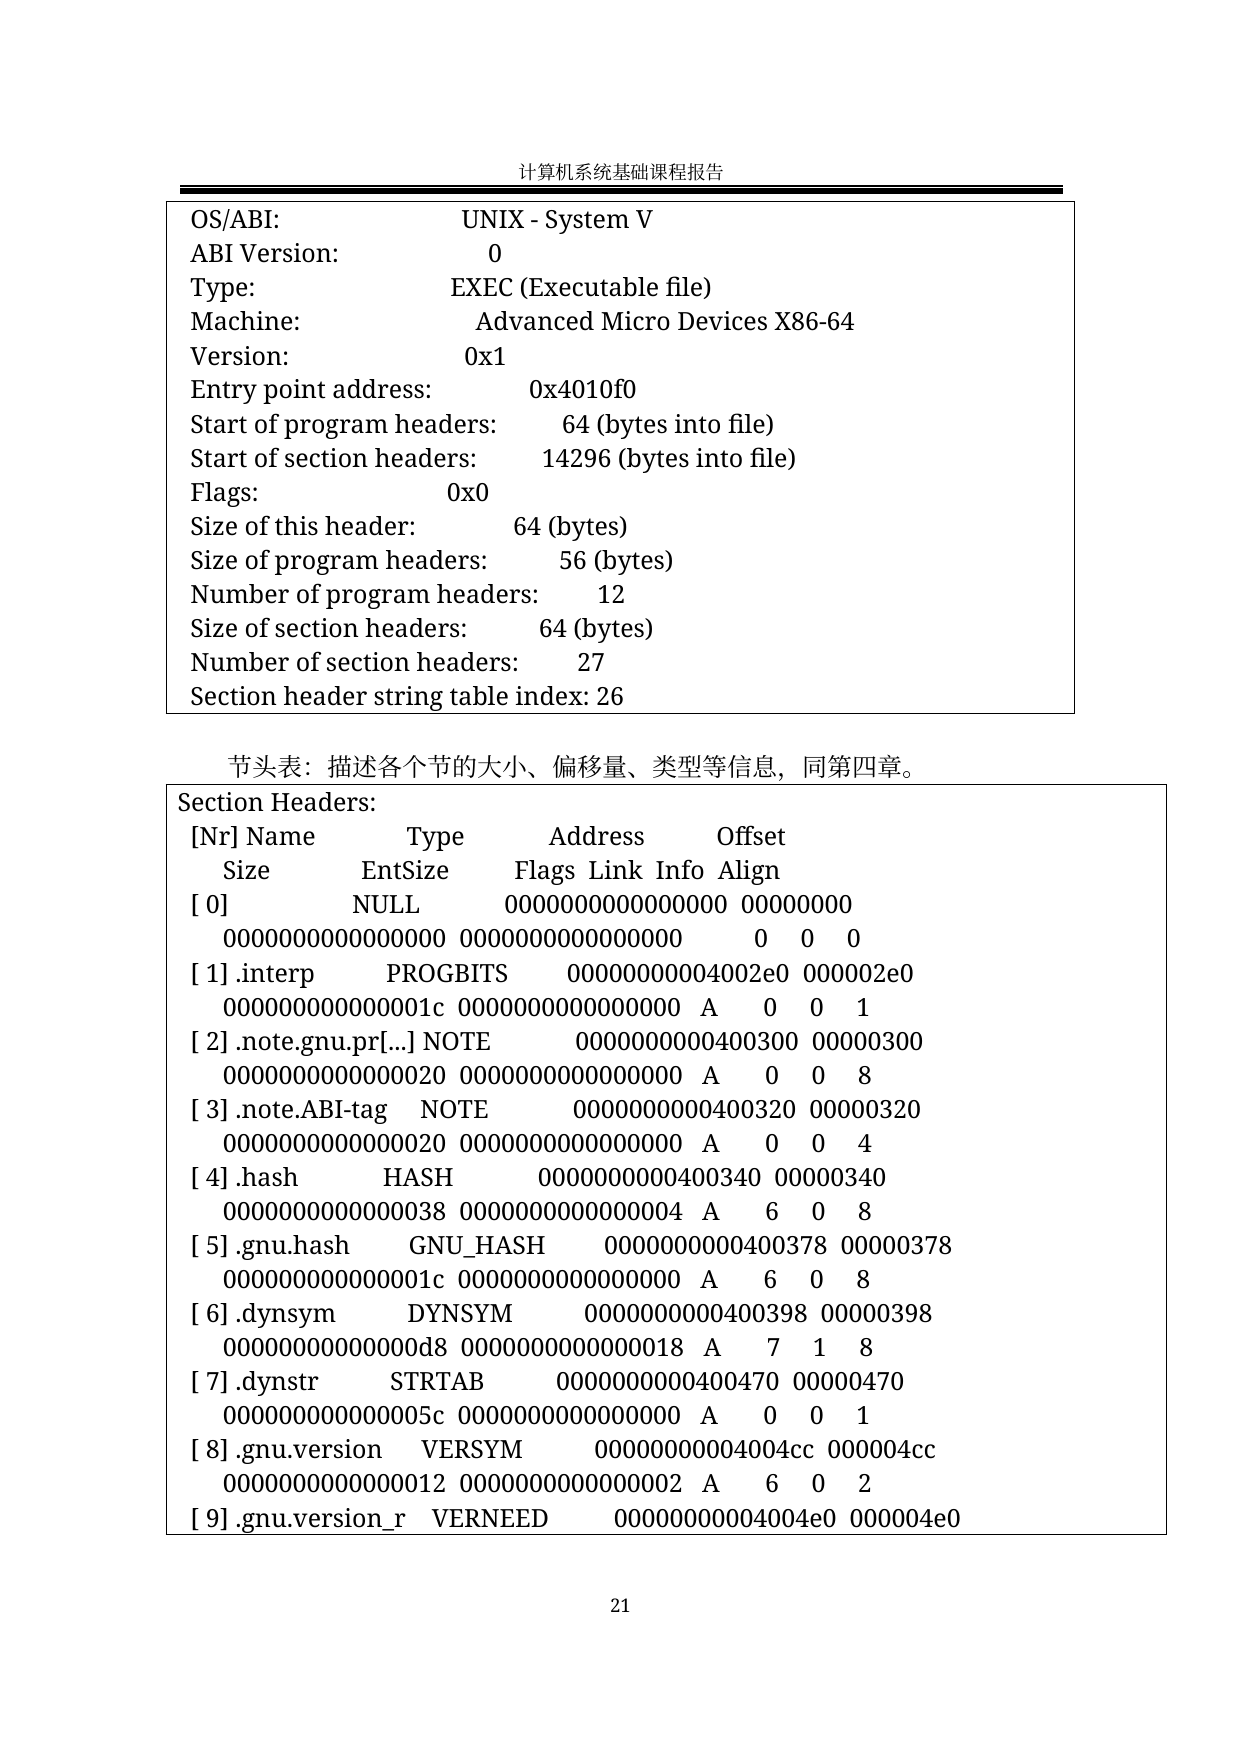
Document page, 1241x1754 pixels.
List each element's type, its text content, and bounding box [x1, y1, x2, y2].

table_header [167, 785, 1166, 1534]
text 节头表：描述各个节的大小、偏移量、类型等信息，同第四章。 [177, 748, 1063, 784]
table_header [167, 202, 1074, 713]
